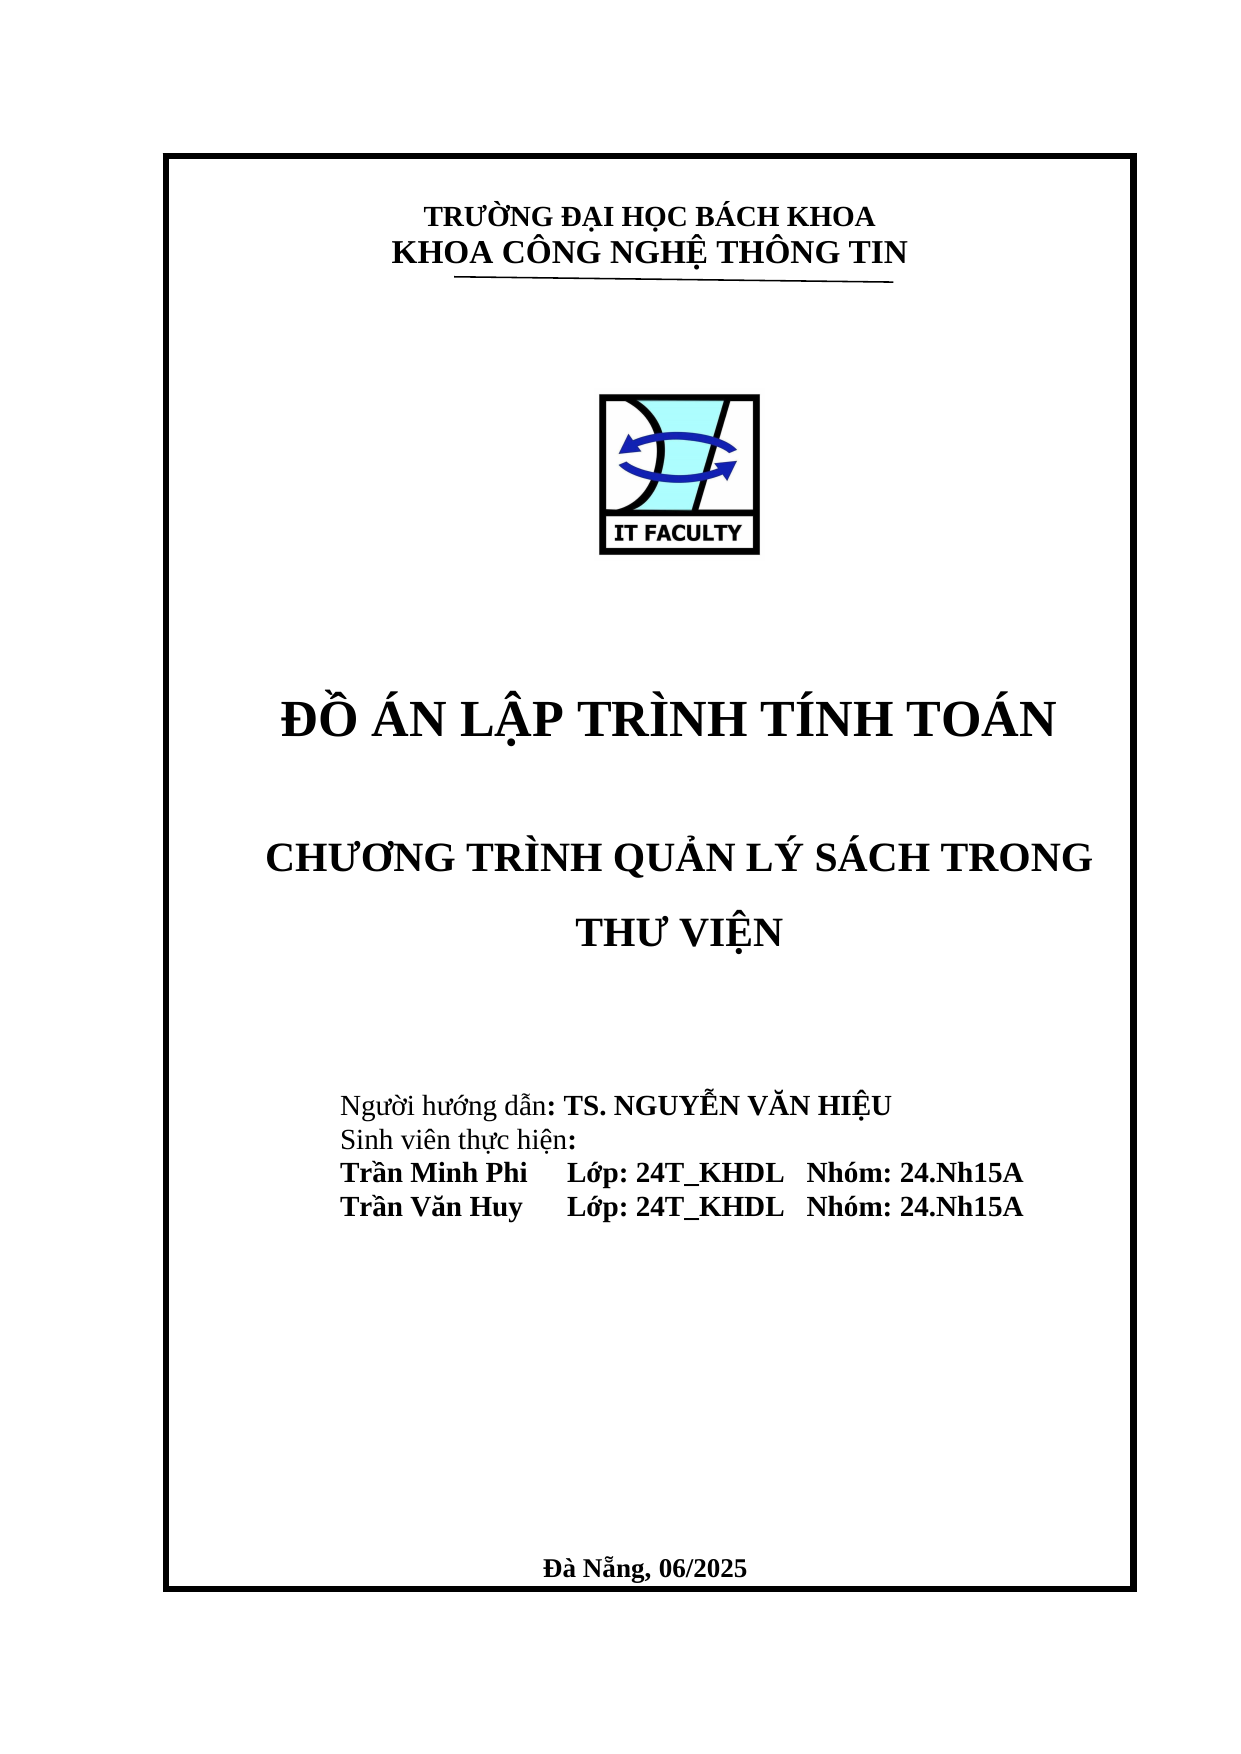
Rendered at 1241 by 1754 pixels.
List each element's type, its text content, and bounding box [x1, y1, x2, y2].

text Trần Văn Huy Lớp: 24T_KHDL Nhóm: 24.Nh15A [177, 1189, 1122, 1222]
text KHOA CÔNG NGHỆ THÔNG TIN [177, 232, 1122, 271]
text Đà Nẵng, 06/2025 [169, 1544, 1130, 1586]
text THƯ VIỆN [169, 899, 1130, 956]
text ĐỒ ÁN LẬP TRÌNH TÍNH TOÁN [169, 680, 1130, 748]
picture [593, 388, 765, 561]
text TRƯỜNG ĐẠI HỌC BÁCH KHOA [169, 190, 1130, 232]
text Người hướng dẫn: TS. NGUYỄN VĂN HIỆU [169, 1080, 1130, 1122]
text CHƯƠNG TRÌNH QUẢN LÝ SÁCH TRONG [169, 824, 1130, 881]
text Sinh viên thực hiện: [177, 1122, 1122, 1155]
text Trần Minh Phi Lớp: 24T_KHDL Nhóm: 24.Nh15A [177, 1155, 1122, 1189]
